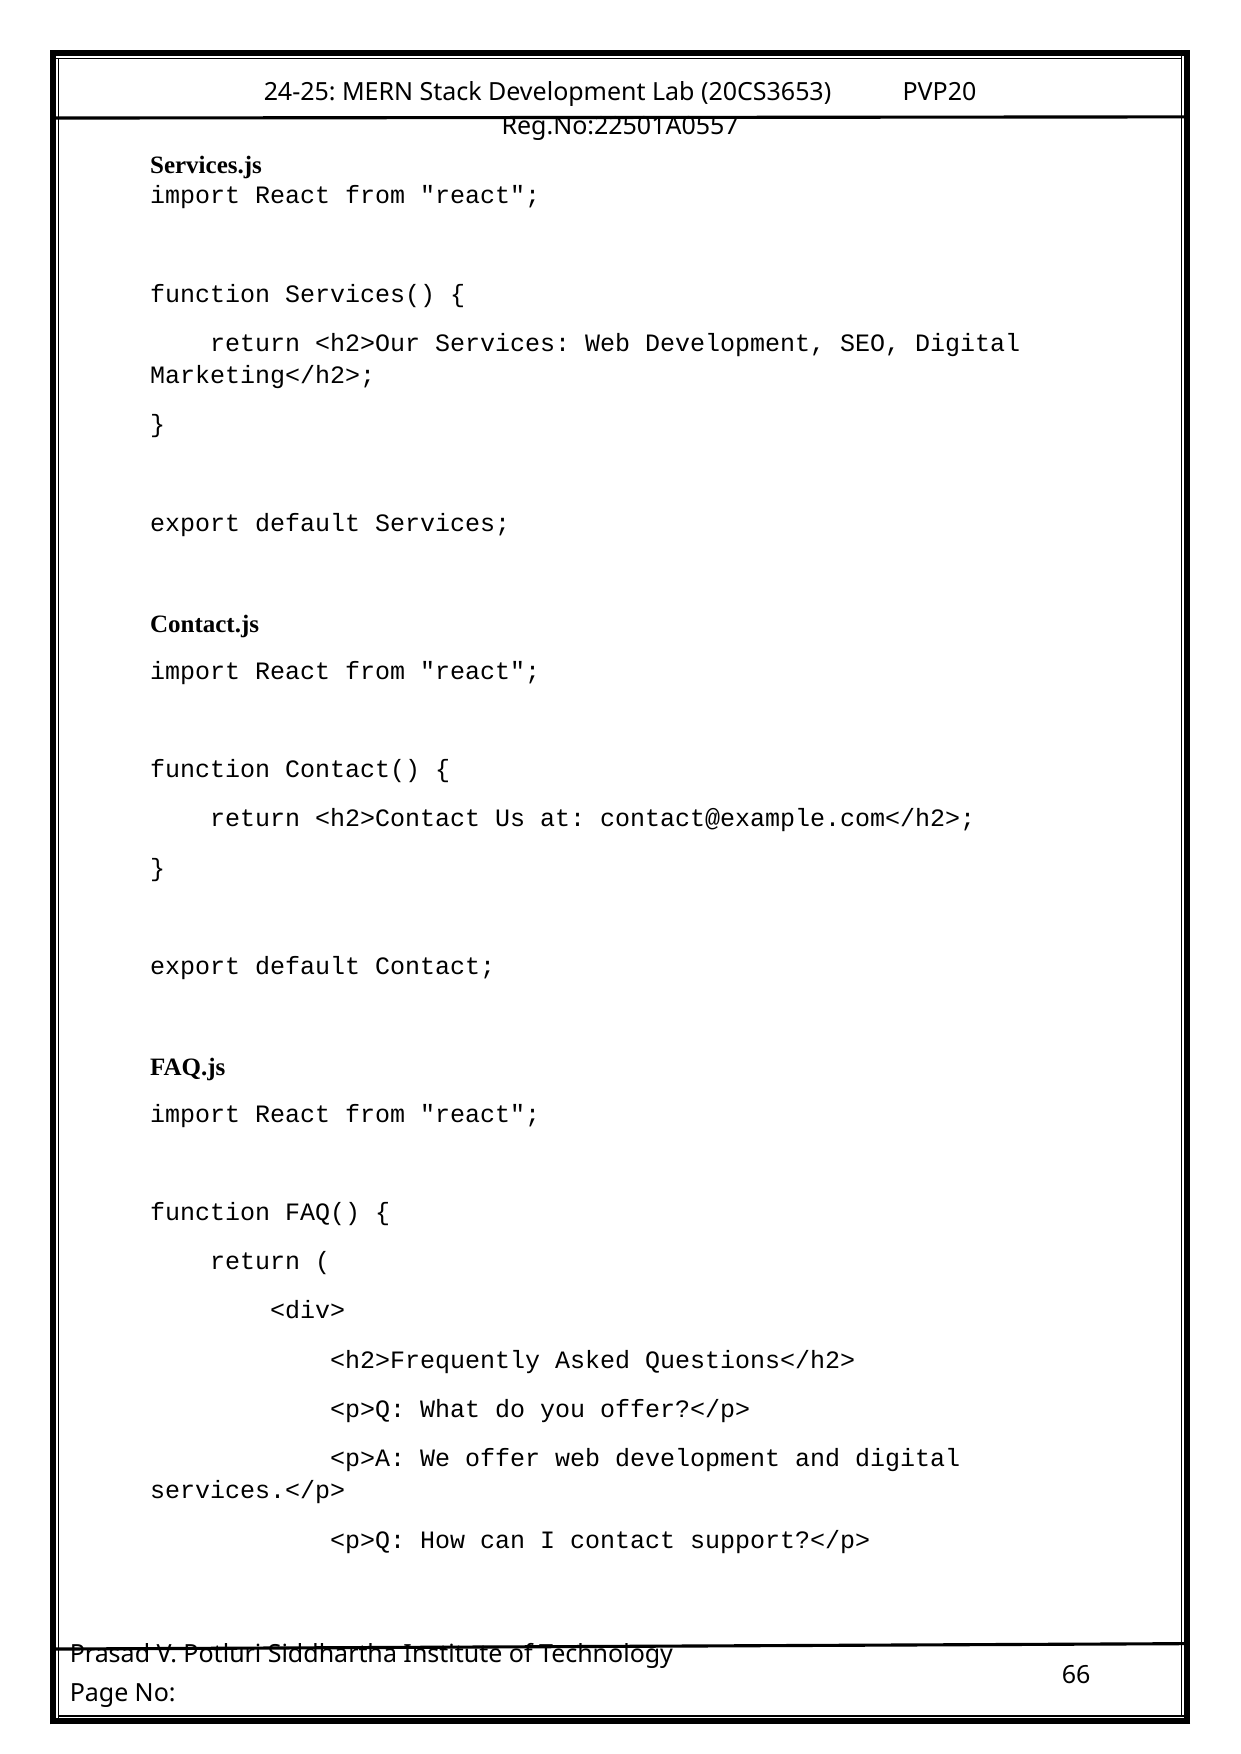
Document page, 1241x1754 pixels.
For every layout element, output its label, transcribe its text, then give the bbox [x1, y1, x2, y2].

text function Contact() { [150, 757, 1090, 785]
text export default Contact; [150, 953, 1090, 982]
text function FAQ() { [150, 1200, 1090, 1228]
text Services.js import React from "react"; [150, 150, 1090, 211]
text Contact.js [150, 609, 1090, 637]
text <p>Q: How can I contact support?</p> [150, 1527, 1090, 1556]
text import React from "react"; [150, 1101, 1090, 1130]
text import React from "react"; [150, 658, 1090, 687]
text <h2>Frequently Asked Questions</h2> [150, 1347, 1090, 1376]
text <p>A: We offer web development and digital services.</p> [150, 1446, 1090, 1506]
text } [150, 855, 1090, 883]
text return ( [150, 1249, 1090, 1277]
text return <h2>Contact Us at: contact@example.com</h2>; [150, 806, 1090, 834]
text <p>Q: What do you offer?</p> [150, 1396, 1090, 1425]
text } [150, 412, 1090, 440]
text <div> [150, 1298, 1090, 1326]
text export default Services; [150, 510, 1090, 539]
text FAQ.js [150, 1052, 1090, 1081]
text function Services() { [150, 281, 1090, 309]
text return <h2>Our Services: Web Development, SEO, Digital Marketing</h2>; [150, 330, 1090, 391]
